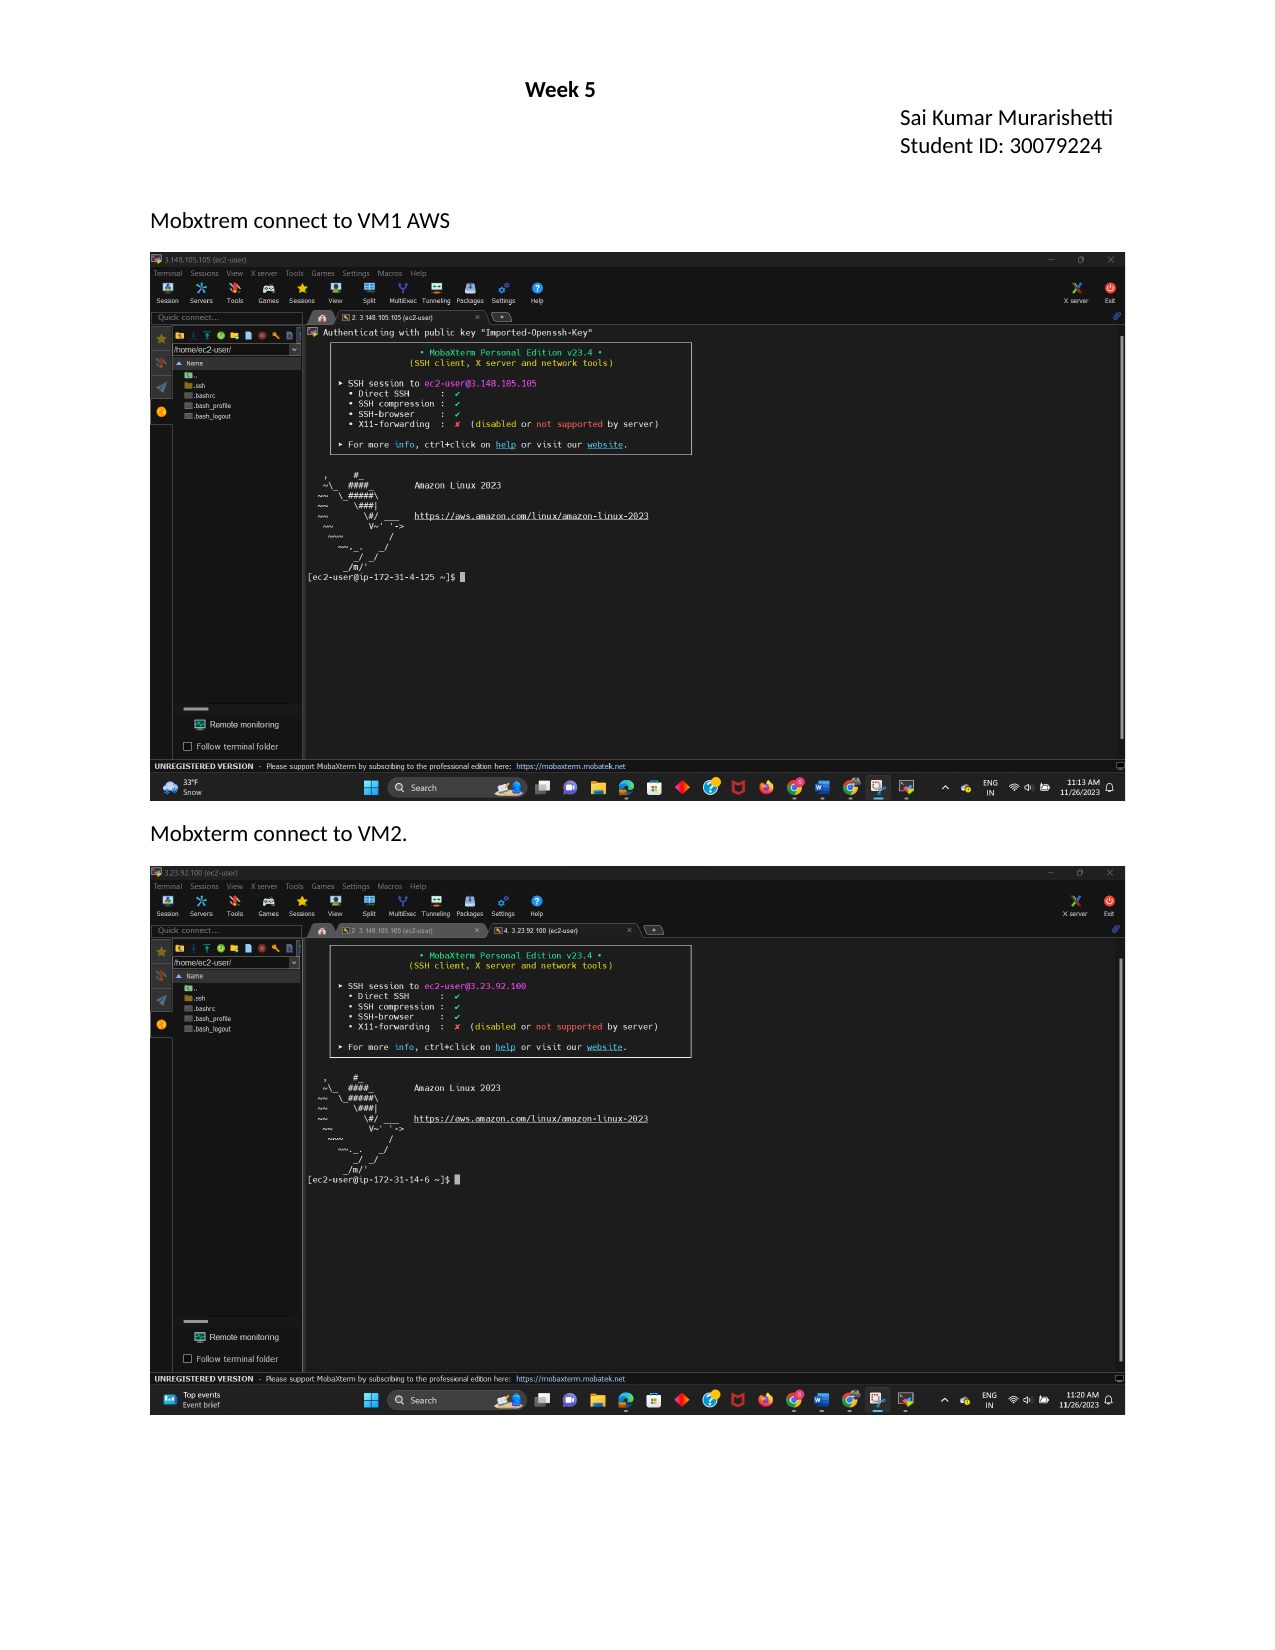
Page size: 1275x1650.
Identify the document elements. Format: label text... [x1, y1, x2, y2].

picture [150, 252, 1125, 801]
text Mobxterm connect to VM2. [150, 819, 1125, 847]
text Mobxtrem connect to VM1 AWS [150, 206, 1125, 234]
picture [150, 866, 1125, 1415]
